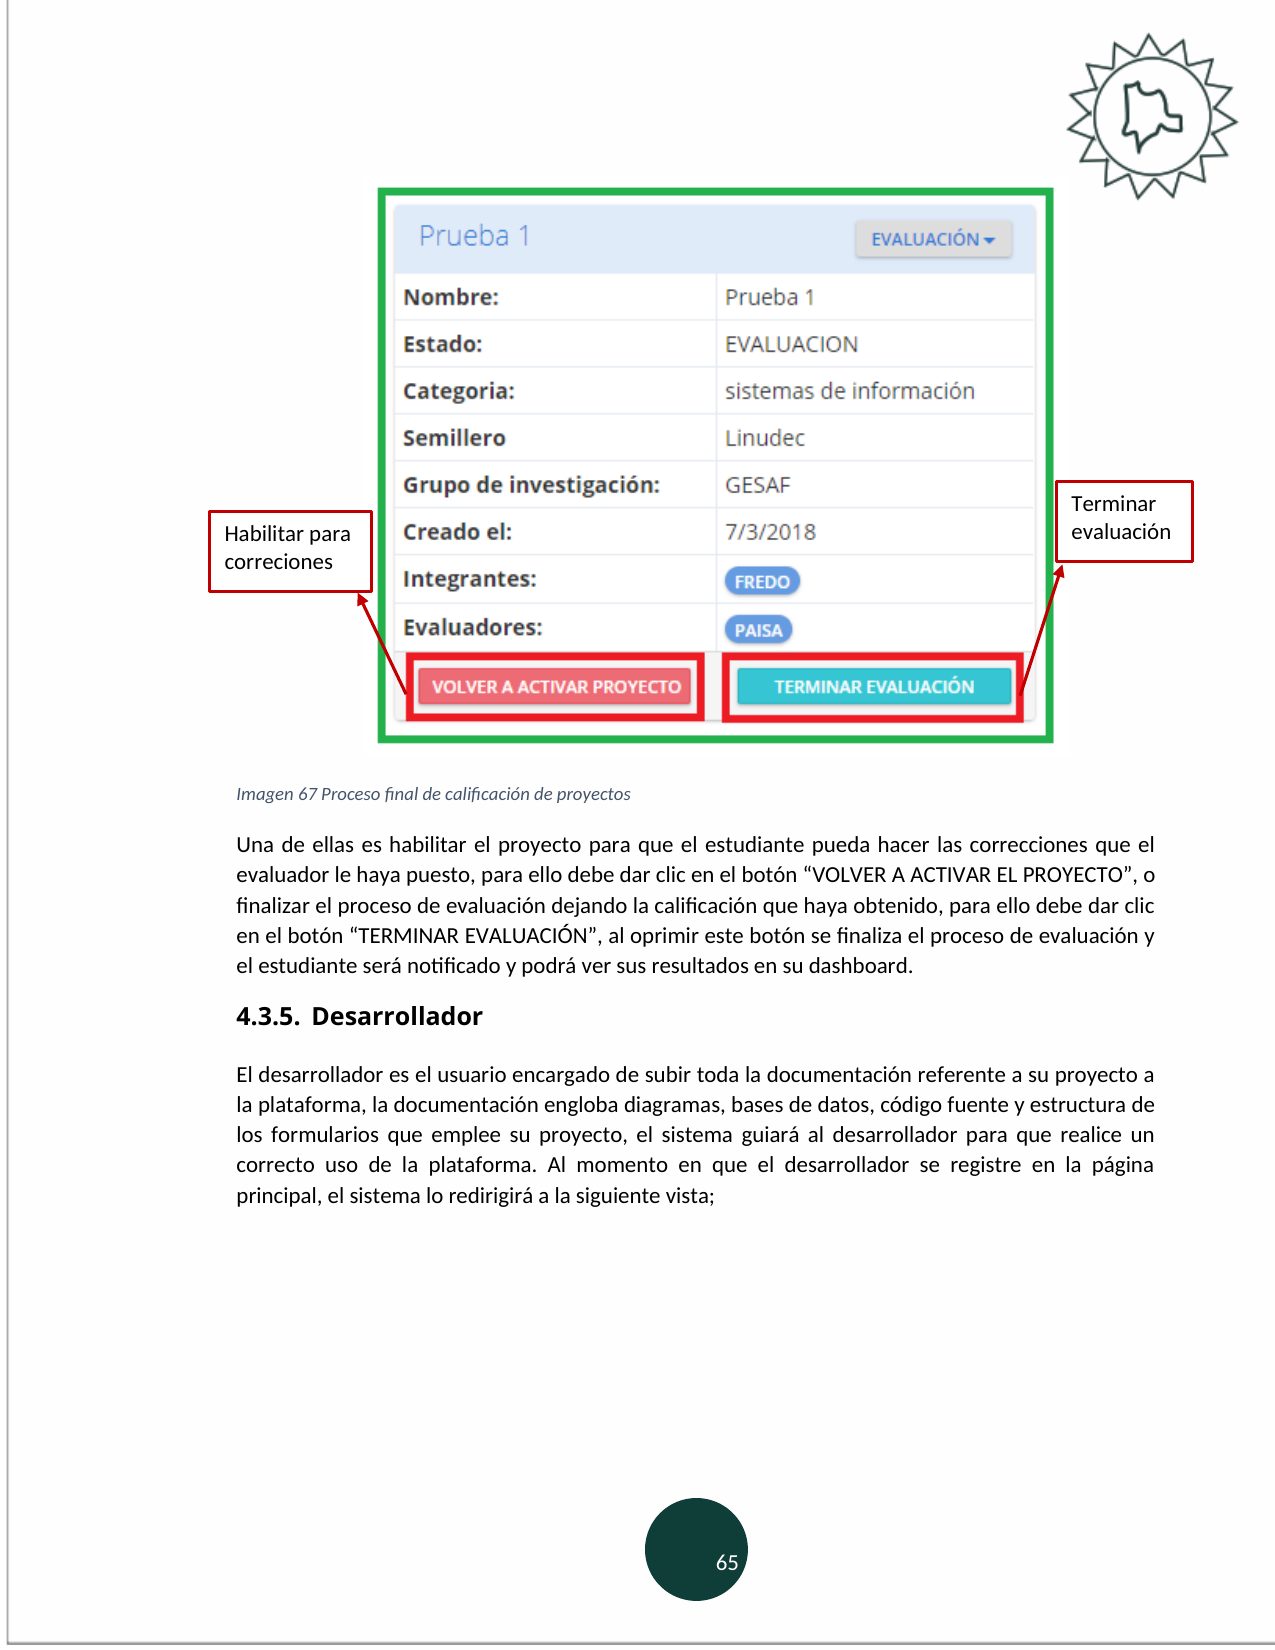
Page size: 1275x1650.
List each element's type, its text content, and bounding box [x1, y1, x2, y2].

picture [6, 0, 1275, 1645]
subtitle Desarrollador [236, 998, 1157, 1032]
text Una de ellas es habilitar el proyecto para que el estudiante pueda hacer las correcciones que el evaluador le haya puesto, para ello debe dar clic en el botón “VOLVER A ACTIVAR EL PROYECTO”, o finalizar el proceso de evaluación dejando la calificación que haya obtenido, para ello debe dar clic en el botón “TERMINAR EVALUACIÓN”, al oprimir este botón se finaliza el proceso de evaluación y el estudiante será notificado y podrá ver sus resultados en su dashboard. [236, 830, 1157, 979]
text El desarrollador es el usuario encargado de subir toda la documentación referente a su proyecto a la plataforma, la documentación engloba diagramas, bases de datos, código fuente y estructura de los formularios que emplee su proyecto, el sistema guiará al desarrollador para que realice un correcto uso de la plataforma. Al momento en que el desarrollador se registre en la página principal, el sistema lo redirigirá a la siguiente vista; [236, 1060, 1157, 1209]
